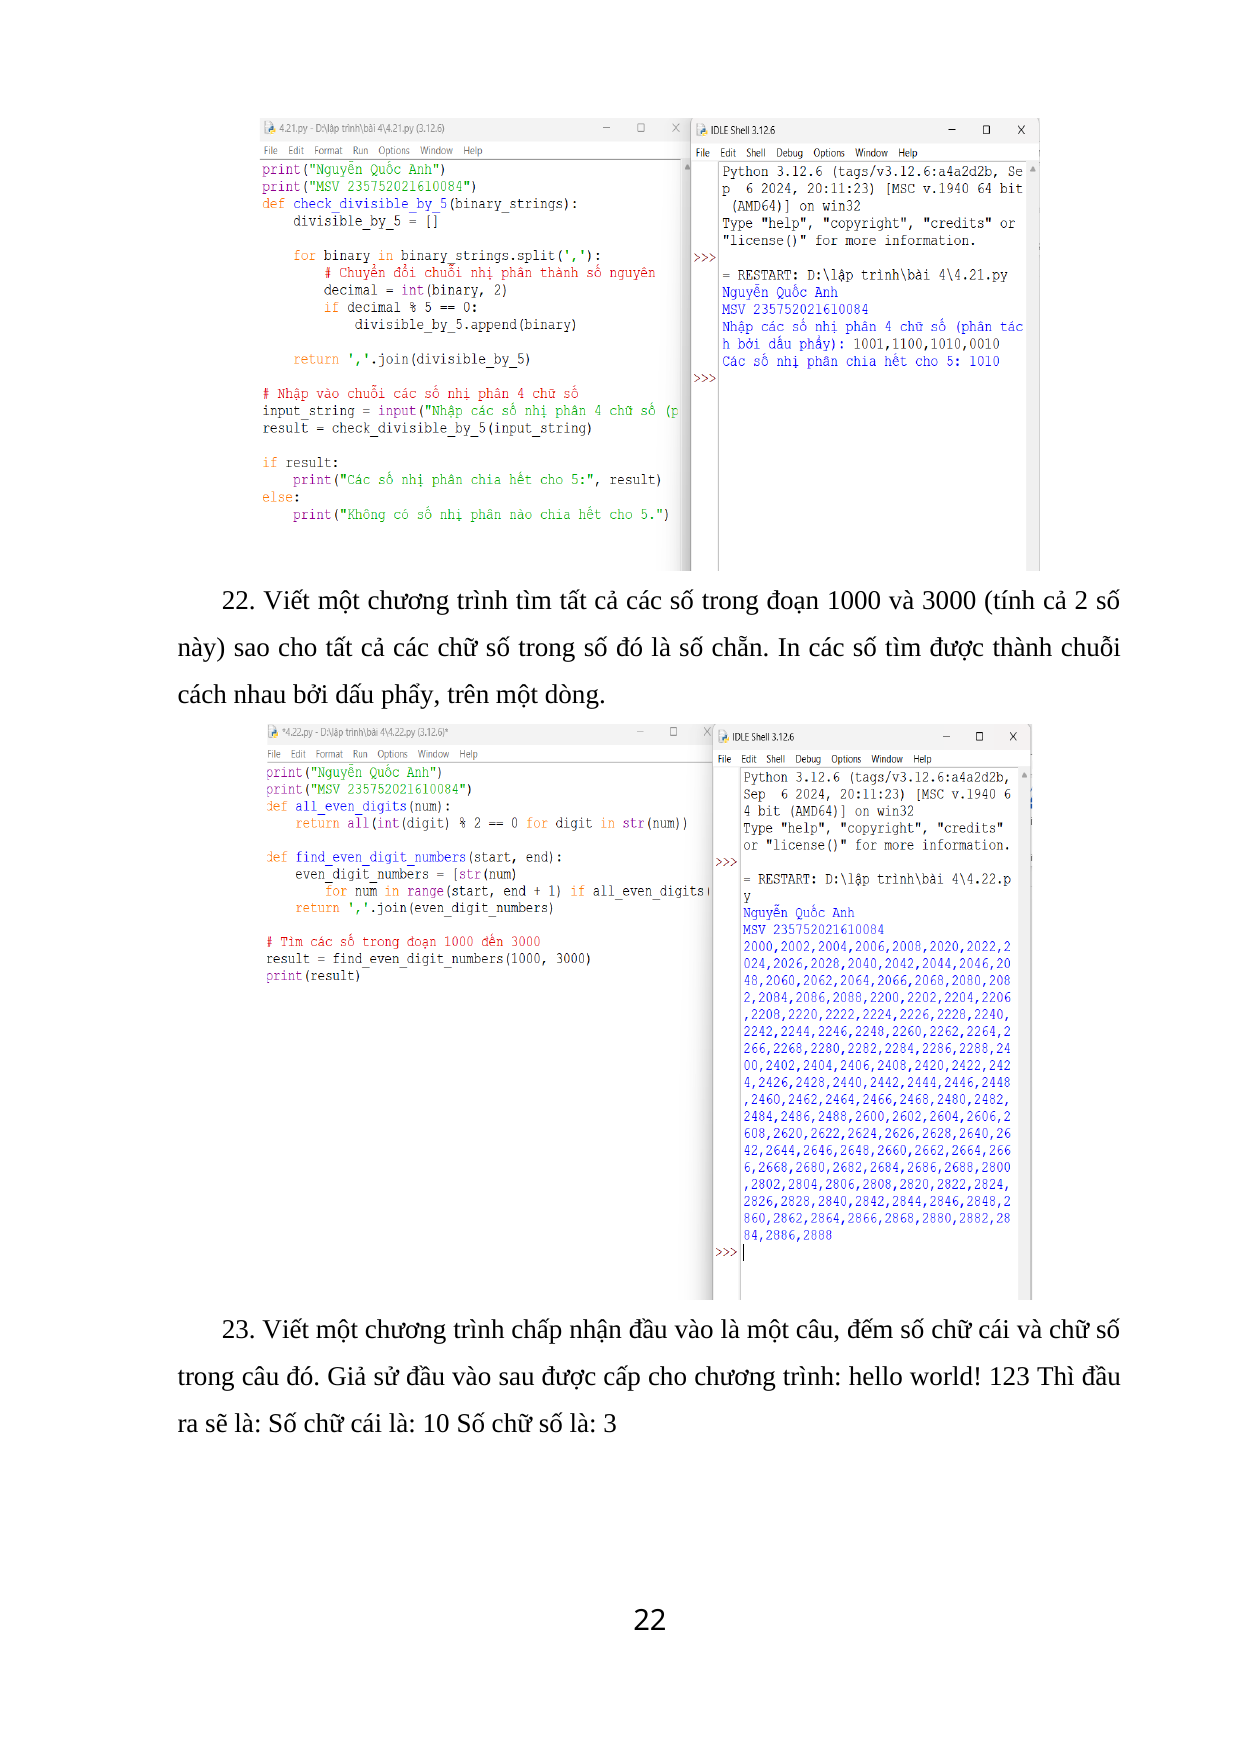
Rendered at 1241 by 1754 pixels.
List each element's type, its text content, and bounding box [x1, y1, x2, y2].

picture [259, 118, 1040, 571]
list 22. Viết một chương trình tìm tất cả các số trong đoạn 1000 và 3000 (tính cả 2 số này) sao cho tất cả các chữ số trong số đó là số chẵn. In các số tìm được thành chuỗi cách nhau bởi dấu phẩy, trên một dòng. [177, 584, 1122, 709]
list 23. Viết một chương trình chấp nhận đầu vào là một câu, đếm số chữ cái và chữ số trong câu đó. Giả sử đầu vào sau được cấp cho chương trình: hello world! 123 Thì đầu ra sẽ là: Số chữ cái là: 10 Số chữ số là: 3 [177, 1314, 1122, 1438]
picture [267, 724, 1033, 1300]
